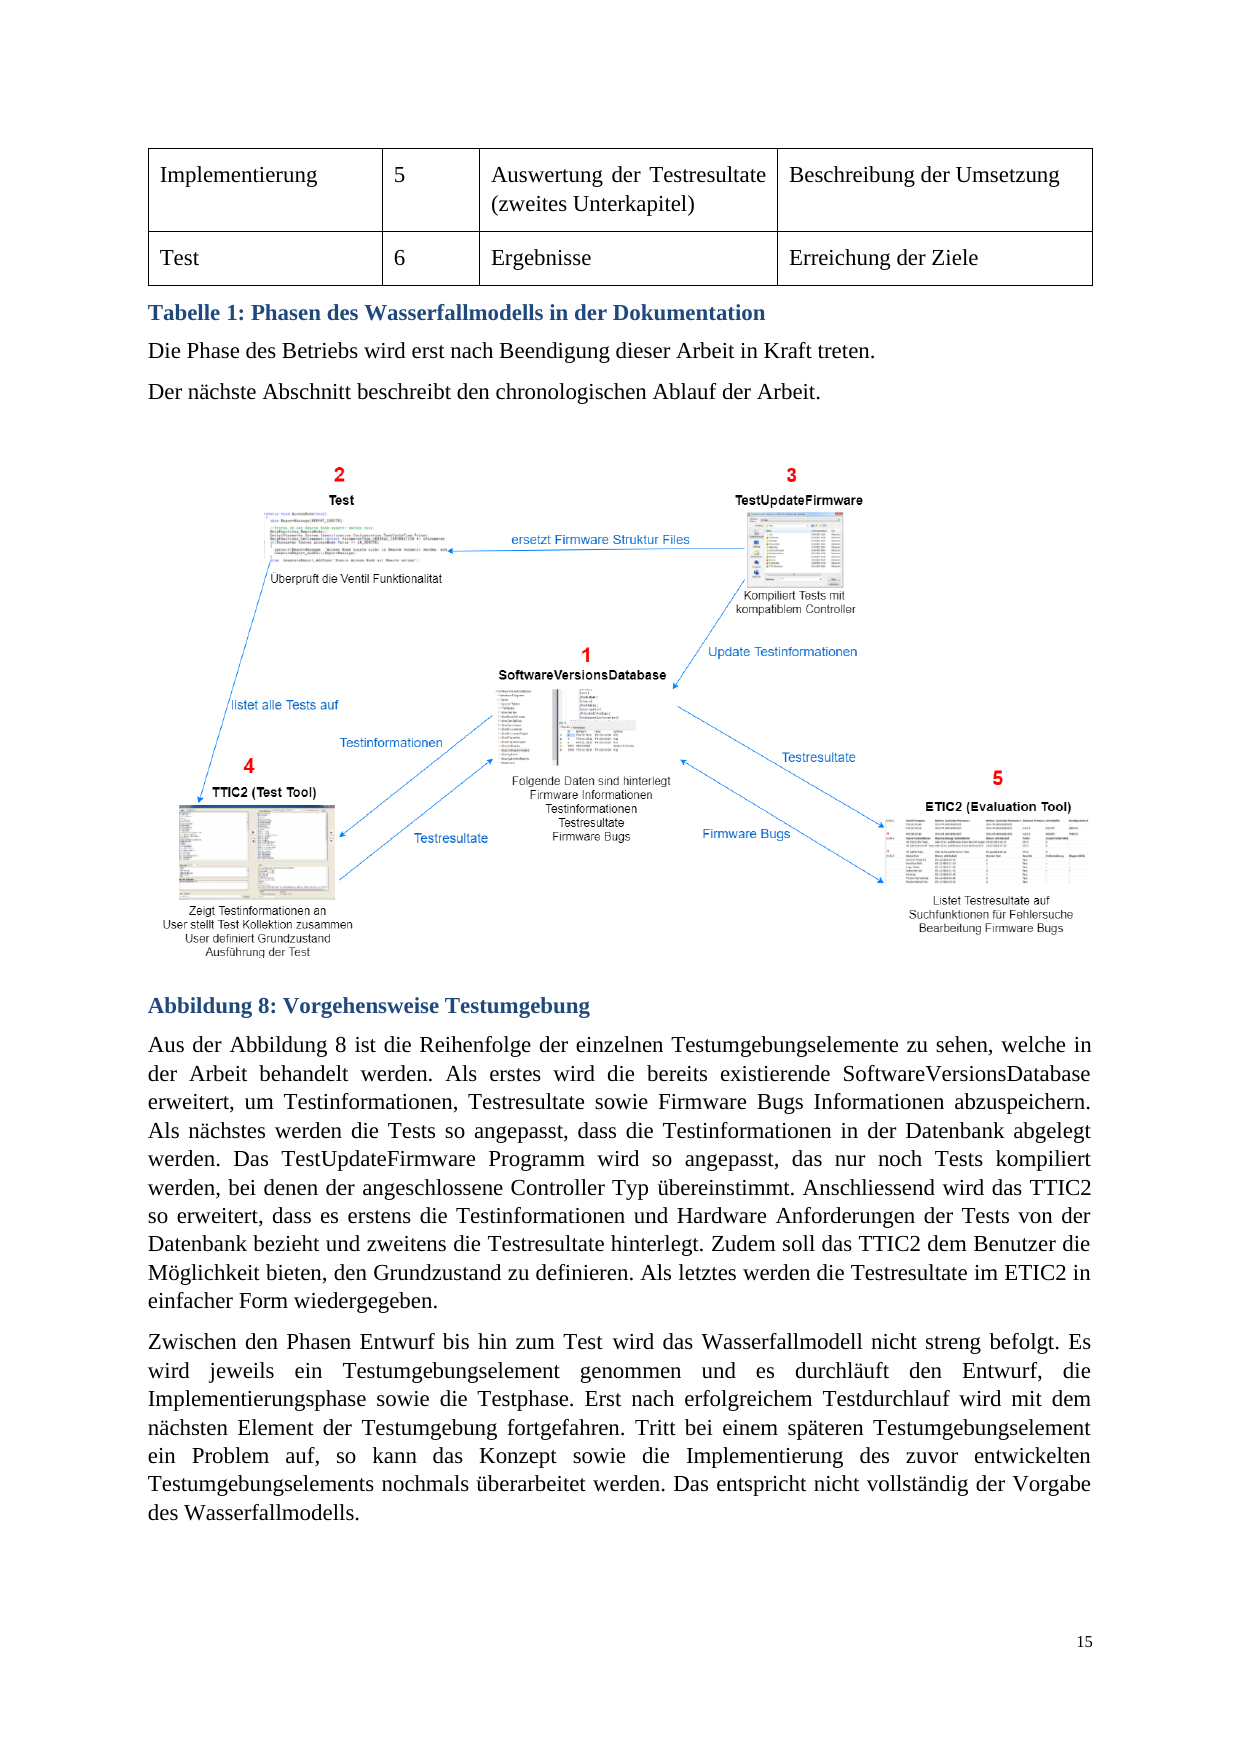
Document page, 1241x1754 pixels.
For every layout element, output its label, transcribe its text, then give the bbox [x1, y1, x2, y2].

picture [147, 460, 1088, 958]
table_cell Auswertung der Testresultate (zweites Unterkapitel) [480, 149, 777, 231]
table_cell Erreichung der Ziele [778, 232, 1092, 285]
text Tabelle 1: Phasen des Wasserfallmodells in der Dokumentation [148, 299, 1092, 325]
text Der nächste Abschnitt beschreibt den chronologischen Ablauf der Arbeit. [148, 378, 1092, 405]
text Aus der Abbildung 8 ist die Reihenfolge der einzelnen Testumgebungselemente zu sehen, welche in der Arbeit behandelt werden. Als erstes wird die bereits existierende SoftwareVersionsDatabase erweitert, um Testinformationen, Testresultate sowie Firmware Bugs Informationen abzuspeichern. Als nächstes werden die Tests so angepasst, dass die Testinformationen in der Datenbank abgelegt werden. Das TestUpdateFirmware Programm wird so angepasst, das nur noch Tests kompiliert werden, bei denen der angeschlossene Controller Typ übereinstimmt. Anschliessend wird das TTIC2 so erweitert, dass es erstens die Testinformationen und Hardware Anforderungen der Tests von der Datenbank bezieht und zweitens die Testresultate hinterlegt. Zudem soll das TTIC2 dem Benutzer die Möglichkeit bieten, den Grundzustand zu definieren. Als letztes werden die Testresultate im ETIC2 in einfacher Form wiedergegeben. [148, 1031, 1092, 1314]
text Zwischen den Phasen Entwurf bis hin zum Test wird das Wasserfallmodell nicht streng befolgt. Es wird jeweils ein Testumgebungselement genommen und es durchläuft den Entwurf, die Implementierungsphase sowie die Testphase. Erst nach erfolgreichem Testdurchlauf wird mit dem nächsten Element der Testumgebung fortgefahren. Tritt bei einem späteren Testumgebungselement ein Problem auf, so kann das Konzept sowie die Implementierung des zuvor entwickelten Testumgebungselements nochmals überarbeitet werden. Das entspricht nicht vollständig der Vorgabe des Wasserfallmodells. [148, 1328, 1092, 1525]
table_cell 5 [383, 149, 479, 231]
table_cell Beschreibung der Umsetzung [778, 149, 1092, 231]
table_cell Test [149, 232, 382, 285]
table_cell 6 [383, 232, 479, 285]
table_cell Implementierung [149, 149, 382, 231]
text Die Phase des Betriebs wird erst nach Beendigung dieser Arbeit in Kraft treten. [148, 337, 1092, 364]
table_cell Ergebnisse [480, 232, 777, 285]
